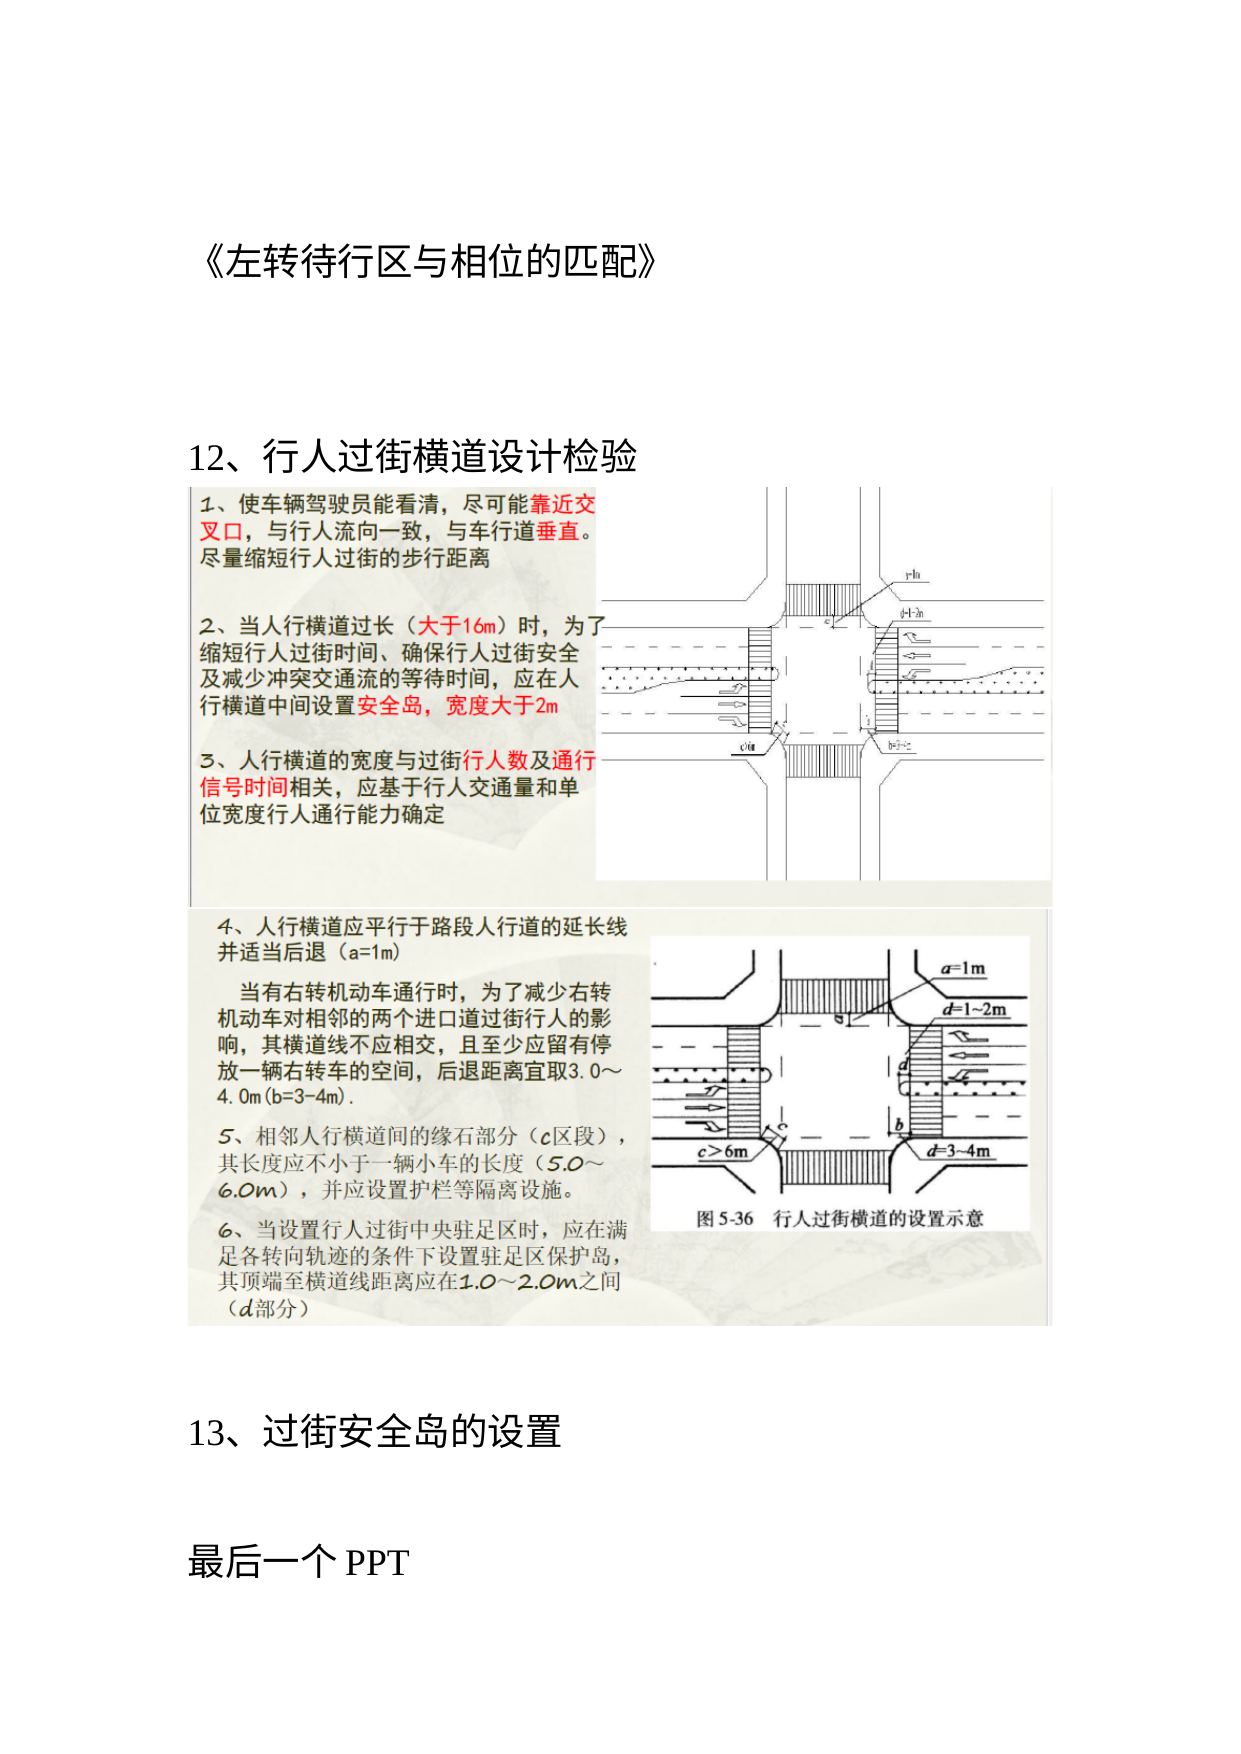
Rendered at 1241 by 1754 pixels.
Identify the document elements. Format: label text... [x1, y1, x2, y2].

text 《左转待行区与相位的匹配》 [187, 227, 1053, 292]
picture [187, 909, 1053, 1326]
text 13、过街安全岛的设置 [187, 1397, 1053, 1462]
picture [187, 487, 1053, 907]
text 最后一个PPT [187, 1527, 1053, 1592]
text 12、行人过街横道设计检验 [187, 422, 1053, 487]
